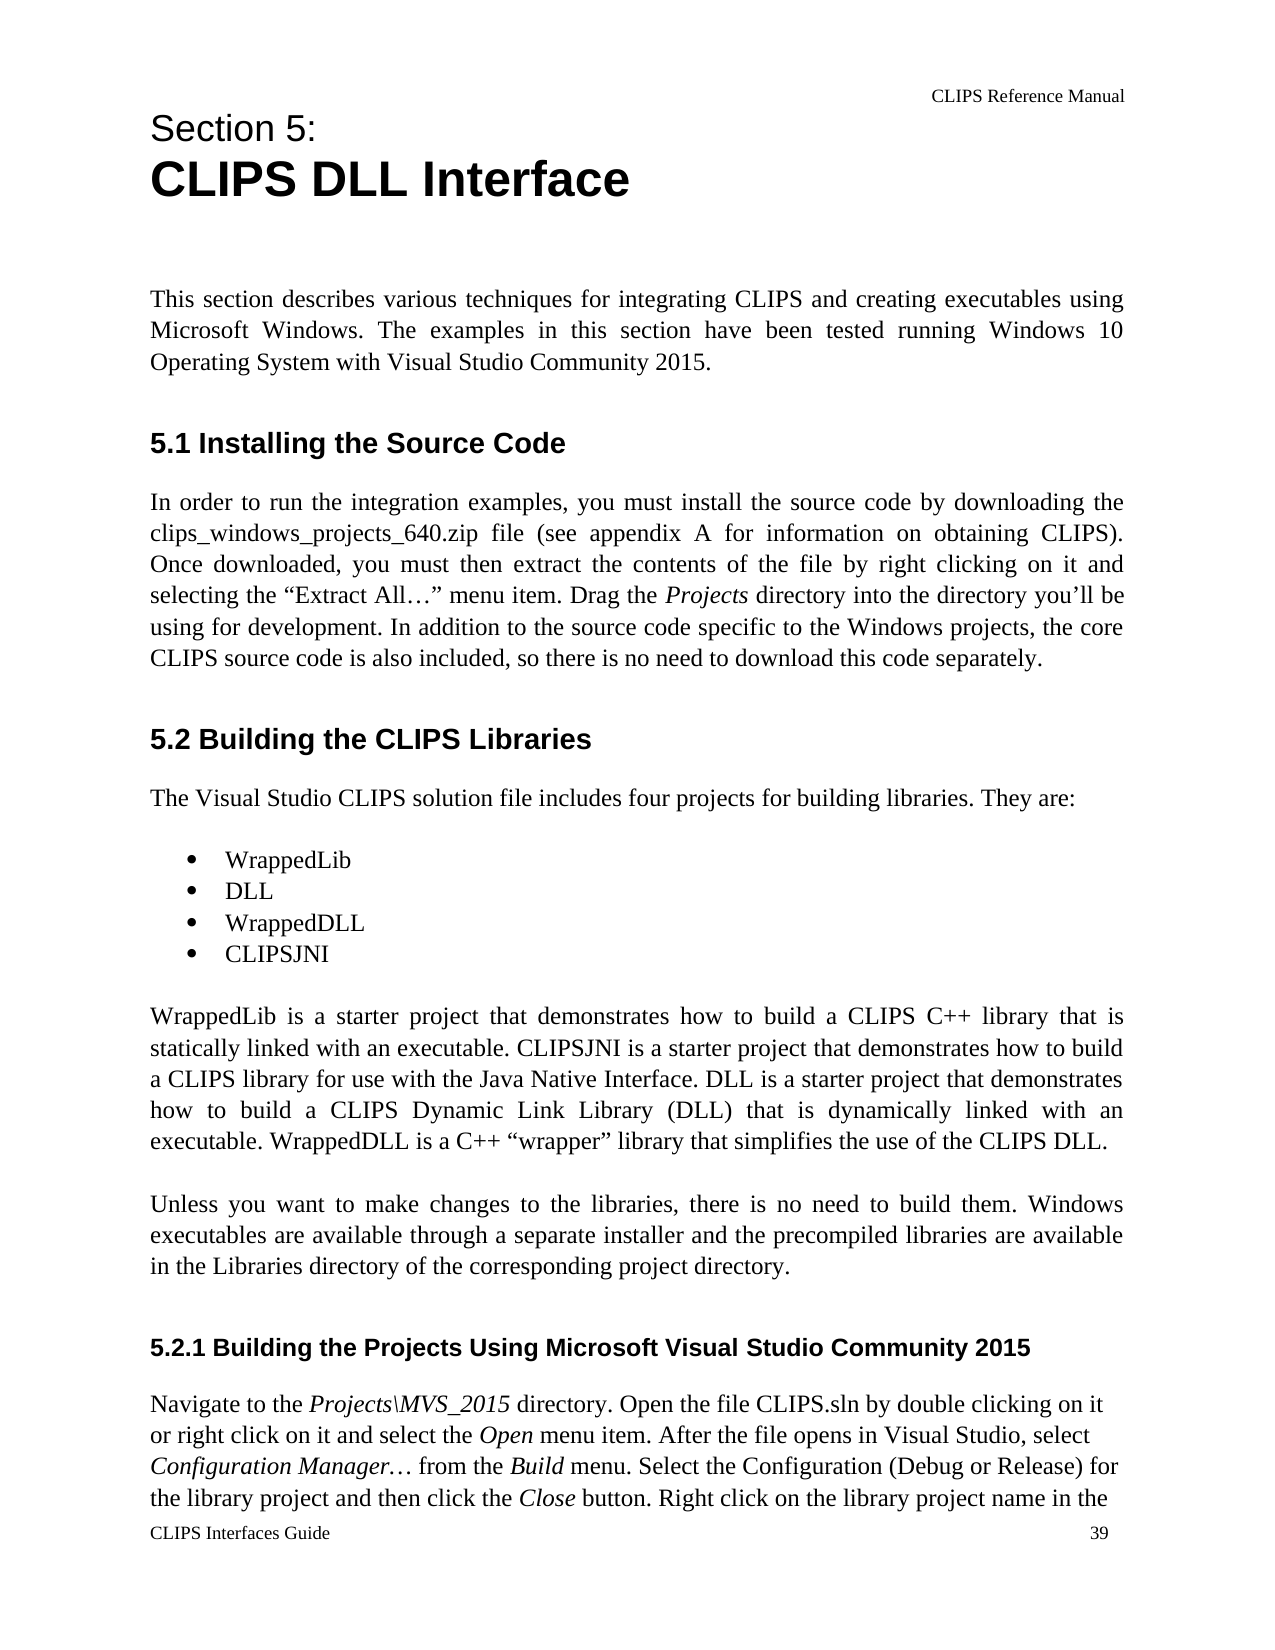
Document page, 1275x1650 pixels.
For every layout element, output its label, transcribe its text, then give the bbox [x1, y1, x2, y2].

list DLL [187, 874, 1125, 905]
subtitle 5.2.1 Building the Projects Using Microsoft Visual Studio Community 2015 [150, 1330, 1125, 1361]
subtitle 5.1 Installing the Source Code [150, 426, 1125, 459]
list WrappedDLL [187, 905, 1125, 936]
text This section describes various techniques for integrating CLIPS and creating executables using Microsoft Windows. The examples in this section have been tested running Windows 10 Operating System with Visual Studio Community 2015. [150, 282, 1125, 376]
subtitle 5.2 Building the CLIPS Libraries [150, 722, 1125, 755]
list WrappedLib [187, 843, 1125, 874]
text Unless you want to make changes to the libraries, there is no need to build them. Windows executables are available through a separate installer and the precompiled libraries are available in the Libraries directory of the corresponding project directory. [150, 1186, 1125, 1280]
subtitle Section 5: CLIPS DLL Interface [150, 106, 975, 207]
list CLIPSJNI [187, 936, 1125, 968]
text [150, 1386, 1125, 1511]
text In order to run the integration examples, you must install the source code by downloading the clips_windows_projects_640.zip file (see appendix A for information on obtaining CLIPS). Once downloaded, you must then extract the contents of the file by right clicking on it and selecting the “Extract All…” menu item. Drag the Projects directory into the directory you’ll be using for development. In addition to the source code specific to the Windows projects, the core CLIPS source code is also included, so there is no need to download this code separately. [150, 484, 1125, 672]
text WrappedLib is a starter project that demonstrates how to build a CLIPS C++ library that is statically linked with an executable. CLIPSJNI is a starter project that demonstrates how to build a CLIPS library for use with the Java Native Interface. DLL is a starter project that demonstrates how to build a CLIPS Dynamic Link Library (DLL) that is dynamically linked with an executable. WrappedDLL is a C++ “wrapper” library that simplifies the use of the CLIPS DLL. [150, 999, 1125, 1155]
text The Visual Studio CLIPS solution file includes four projects for building libraries. They are: [150, 780, 1125, 811]
